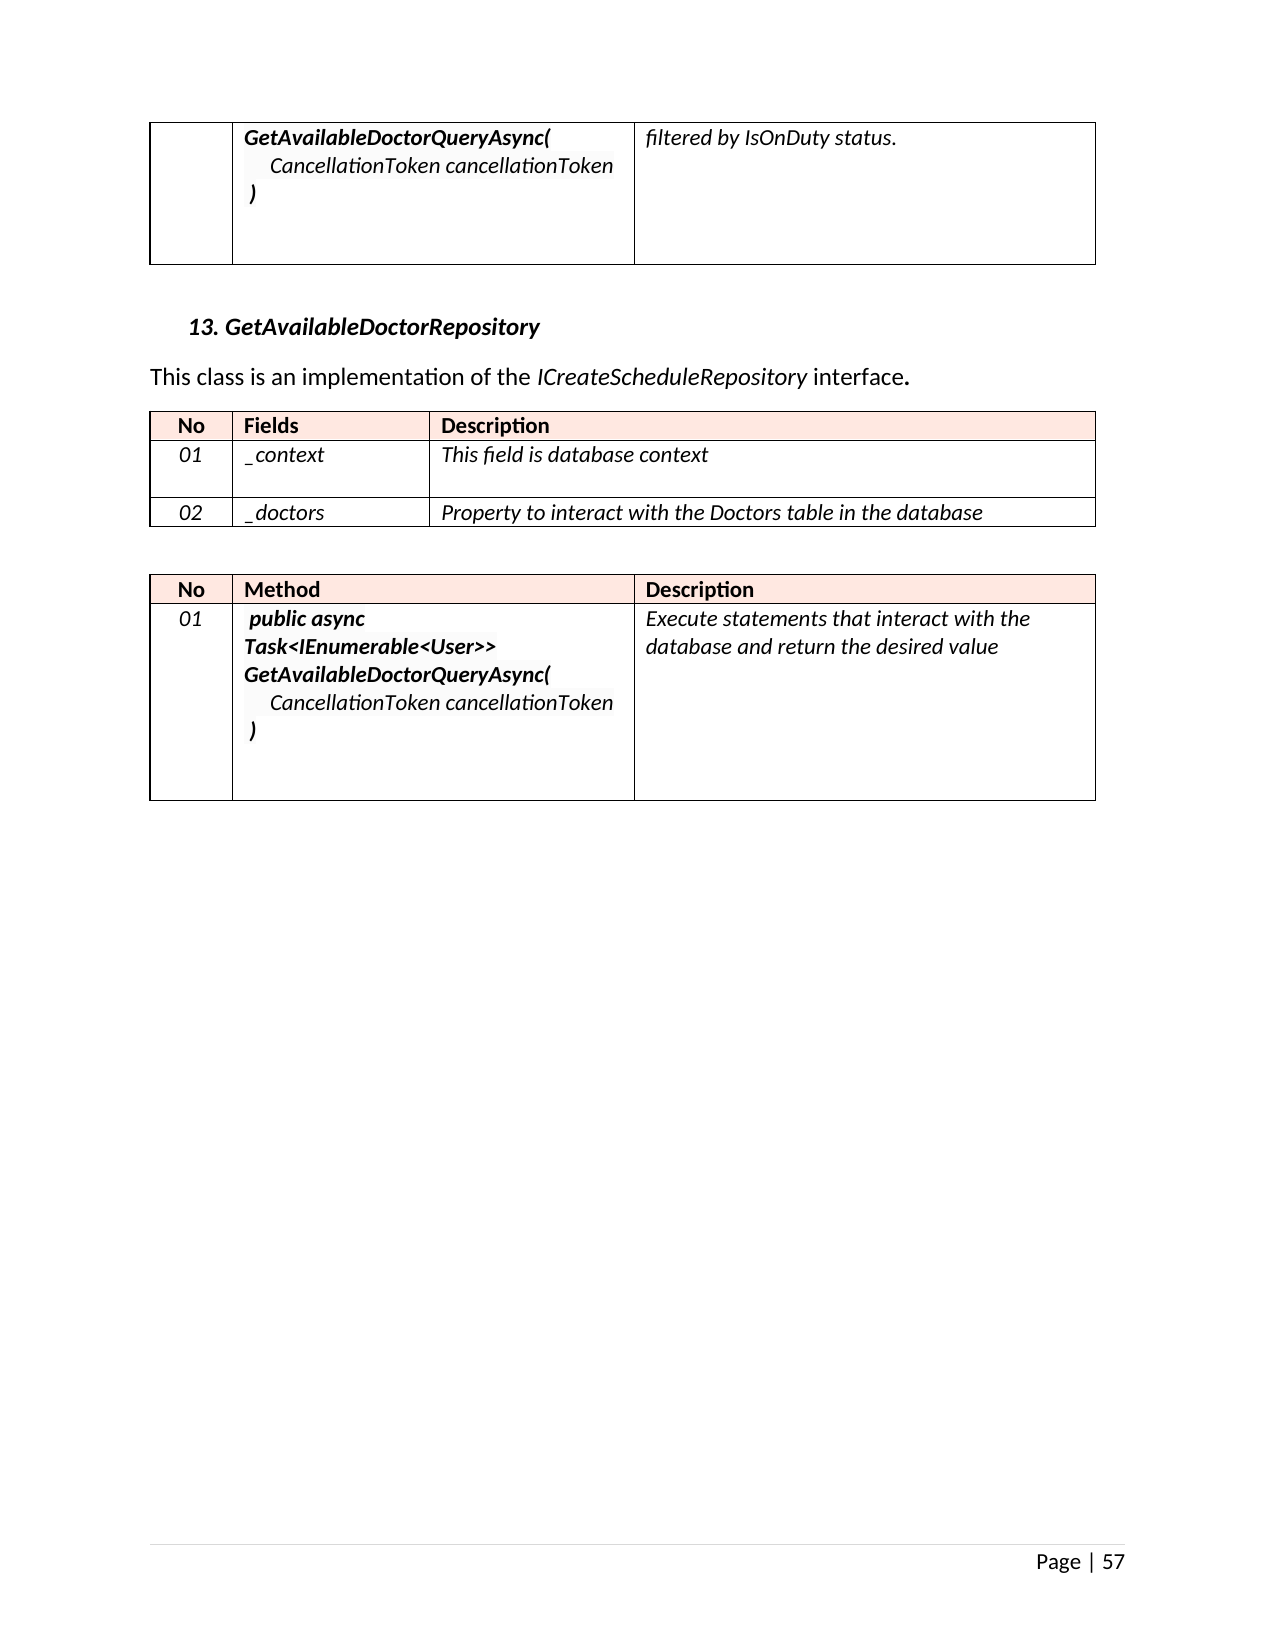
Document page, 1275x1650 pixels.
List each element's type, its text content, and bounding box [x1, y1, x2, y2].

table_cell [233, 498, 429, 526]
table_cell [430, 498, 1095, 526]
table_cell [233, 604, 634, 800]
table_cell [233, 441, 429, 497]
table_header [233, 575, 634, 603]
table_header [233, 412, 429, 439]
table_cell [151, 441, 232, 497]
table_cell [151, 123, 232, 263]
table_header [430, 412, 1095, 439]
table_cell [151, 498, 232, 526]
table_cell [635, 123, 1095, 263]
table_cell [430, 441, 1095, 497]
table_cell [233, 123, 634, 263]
text This class is an implementation of the ICreateScheduleRepository interface. [150, 361, 1125, 391]
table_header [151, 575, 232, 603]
list GetAvailableDoctorRepository [187, 311, 1125, 342]
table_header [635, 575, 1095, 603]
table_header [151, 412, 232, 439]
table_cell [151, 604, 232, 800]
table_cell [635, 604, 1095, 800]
